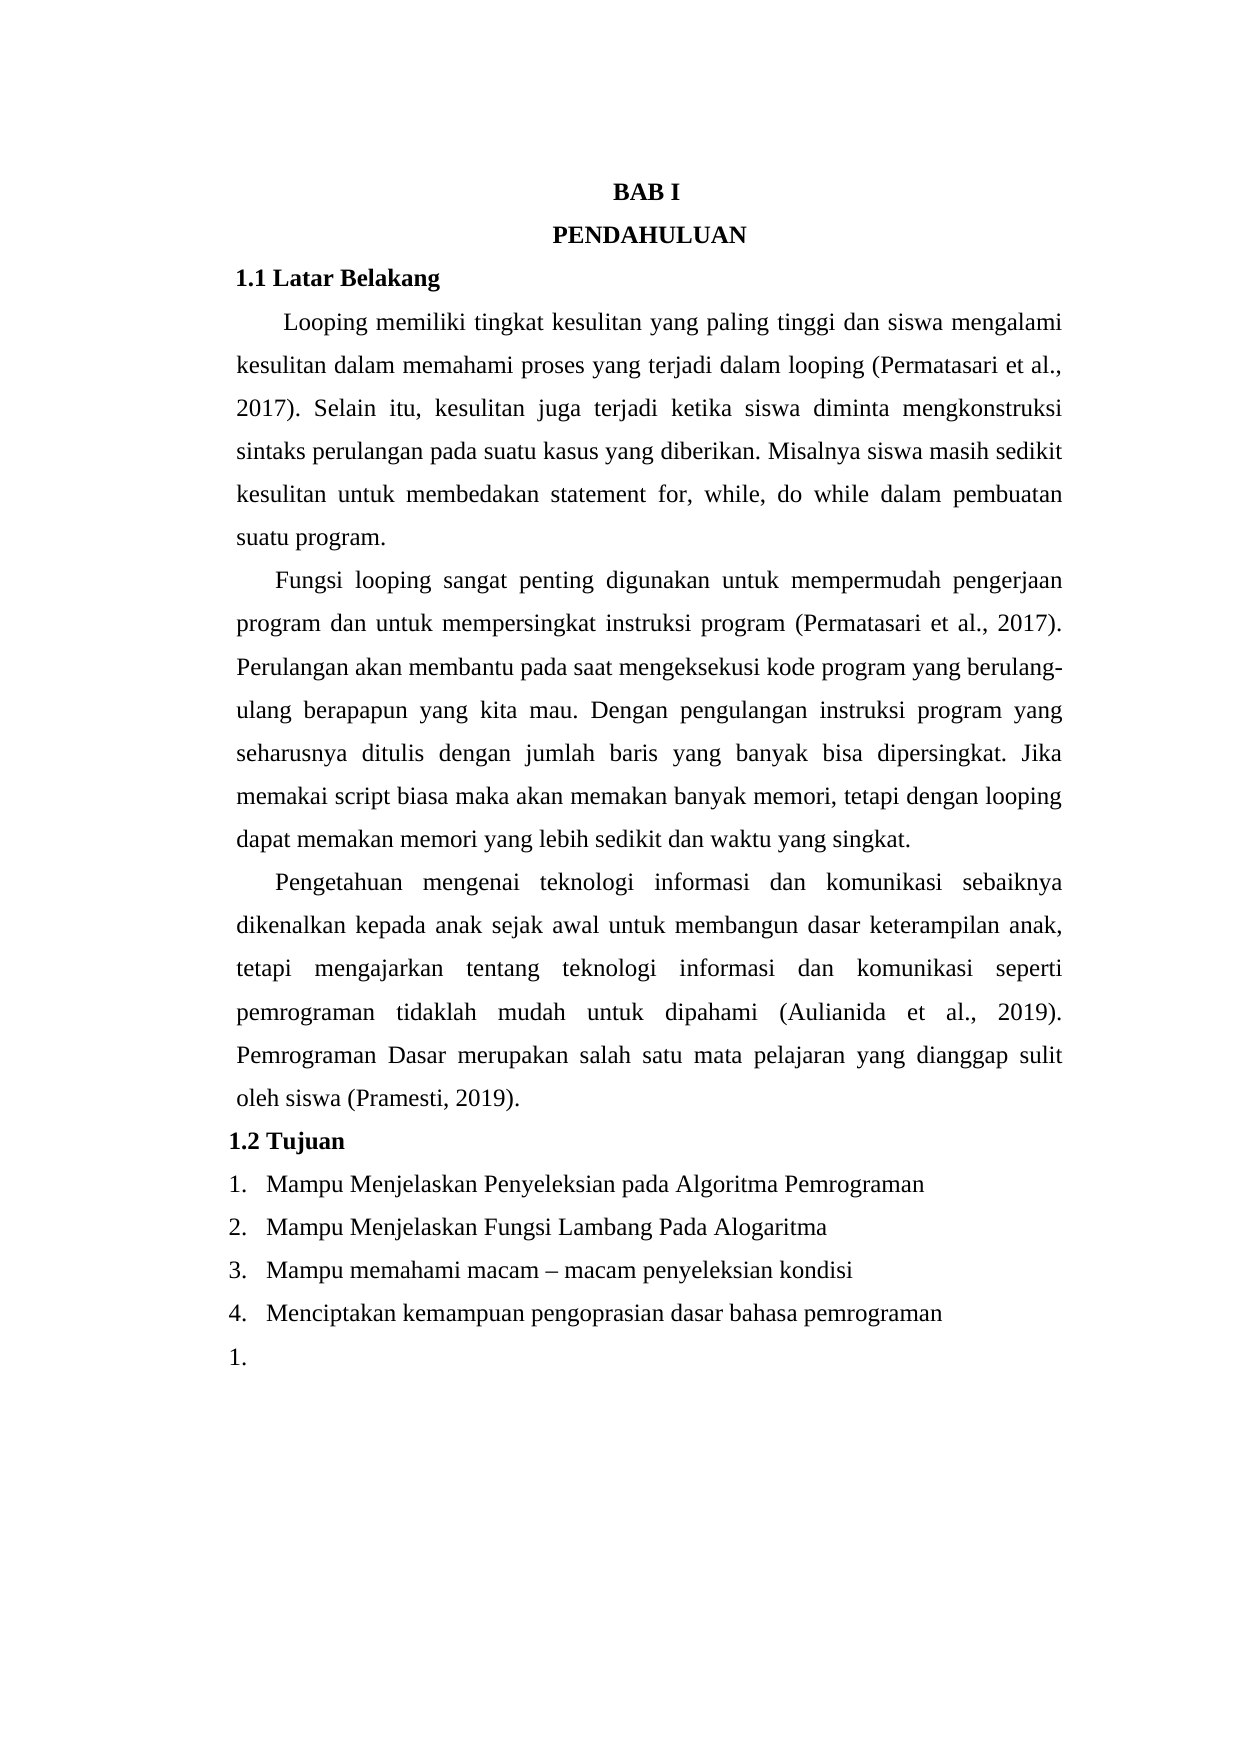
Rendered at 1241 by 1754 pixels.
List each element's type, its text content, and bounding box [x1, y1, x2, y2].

list Latar Belakang [235, 263, 1063, 292]
text Looping memiliki tingkat kesulitan yang paling tinggi dan siswa mengalami kesulitan dalam memahami proses yang terjadi dalam looping (Permatasari et al., 2017). Selain itu, kesulitan juga terjadi ketika siswa diminta mengkonstruksi sintaks perulangan pada suatu kasus yang diberikan. Misalnya siswa masih sedikit kesulitan untuk membedakan statement for, while, do while dalam pembuatan suatu program. [236, 307, 1063, 551]
list Mampu Menjelaskan Fungsi Lambang Pada Alogaritma [228, 1212, 1063, 1241]
text BAB I PENDAHULUAN [236, 177, 1063, 249]
list Mampu memahami macam – macam penyeleksian kondisi [228, 1255, 1063, 1284]
text Pengetahuan mengenai teknologi informasi dan komunikasi sebaiknya dikenalkan kepada anak sejak awal untuk membangun dasar keterampilan anak, tetapi mengajarkan tentang teknologi informasi dan komunikasi seperti pemrograman tidaklah mudah untuk dipahami (Aulianida et al., 2019). Pemrograman Dasar merupakan salah satu mata pelajaran yang dianggap sulit oleh siswa (Pramesti, 2019). [236, 867, 1063, 1112]
list Menciptakan kemampuan pengoprasian dasar bahasa pemrograman [228, 1298, 1063, 1327]
list Mampu Menjelaskan Penyeleksian pada Algoritma Pemrograman [228, 1169, 1063, 1198]
text Fungsi looping sangat penting digunakan untuk mempermudah pengerjaan program dan untuk mempersingkat instruksi program (Permatasari et al., 2017). Perulangan akan membantu pada saat mengeksekusi kode program yang berulang-ulang berapapun yang kita mau. Dengan pengulangan instruksi program yang seharusnya ditulis dengan jumlah baris yang banyak bisa dipersingkat. Jika memakai script biasa maka akan memakan banyak memori, tetapi dengan looping dapat memakan memori yang lebih sedikit dan waktu yang singkat. [236, 565, 1063, 853]
list Tujuan [228, 1126, 1063, 1155]
